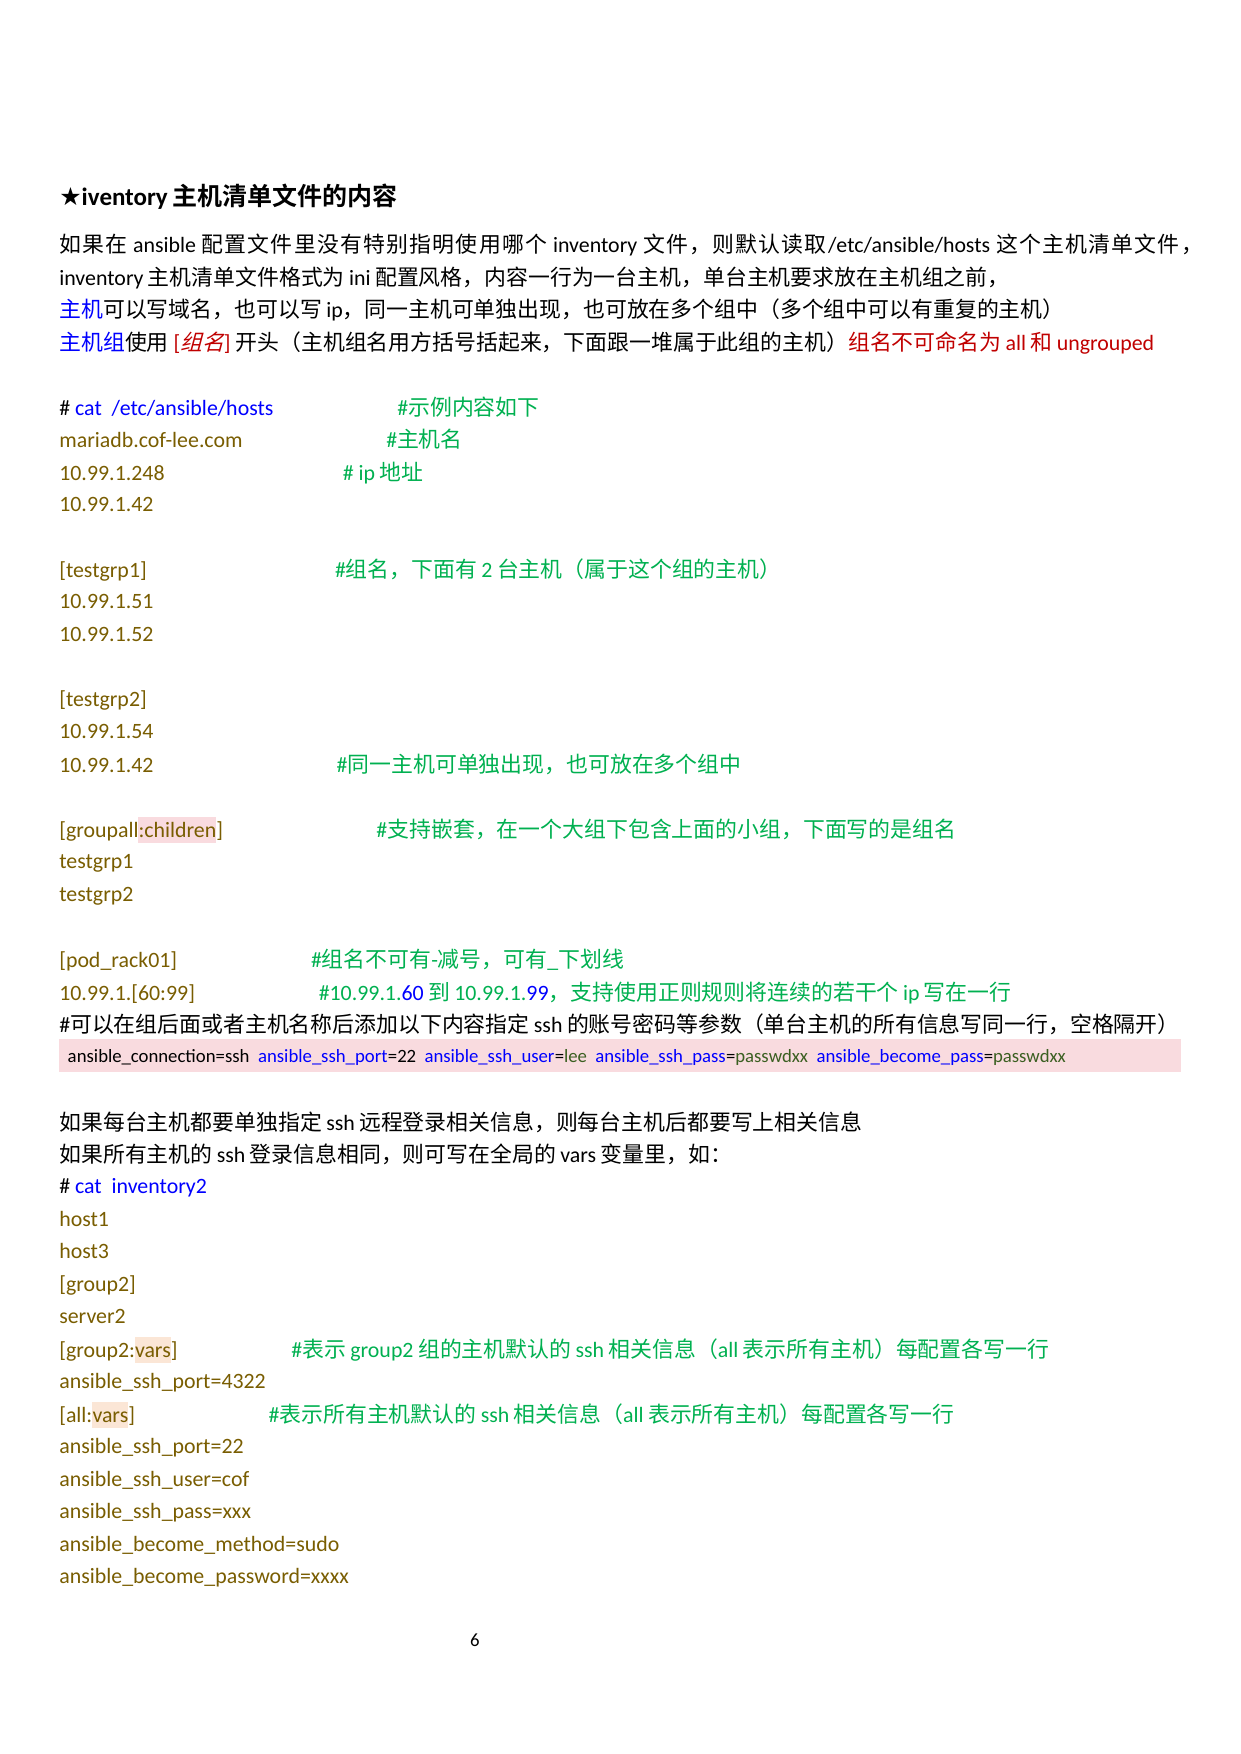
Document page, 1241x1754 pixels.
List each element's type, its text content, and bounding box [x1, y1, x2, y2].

text [groupall:children] #支持嵌套，在一个大组下包含上面的小组，下面写的是组名 [59, 812, 1181, 844]
text testgrp2 [59, 877, 1181, 909]
text ansible_ssh_port=22 [59, 1429, 1181, 1462]
text 10.99.1.54 [59, 714, 1181, 747]
text 10.99.1.42 #同一主机可单独出现，也可放在多个组中 [59, 747, 1181, 779]
text [testgrp2] [59, 682, 1181, 714]
text 如果所有主机的ssh登录信息相同，则可写在全局的vars变量里，如： [59, 1137, 1181, 1169]
text # cat inventory2 [59, 1169, 1181, 1202]
text ansible_ssh_pass=xxx [59, 1494, 1181, 1527]
text 如果每台主机都要单独指定ssh远程登录相关信息，则每台主机后都要写上相关信息 [59, 1104, 1181, 1137]
text 主机组使用 [组名] 开头（主机组名用方括号括起来，下面跟一堆属于此组的主机）组名不可命名为all和ungrouped [59, 324, 1181, 357]
text host1 [59, 1202, 1181, 1234]
text [group2] [59, 1267, 1181, 1299]
text ansible_become_method=sudo [59, 1527, 1181, 1559]
text 10.99.1.248 # ip地址 [59, 454, 1181, 487]
text # cat /etc/ansible/hosts #示例内容如下 [59, 389, 1181, 422]
text ansible_connection=ssh ansible_ssh_port=22 ansible_ssh_user=lee ansible_ssh_pass=passwdxx ansible_become_pass=passwdxx [59, 1039, 1181, 1072]
text [testgrp1] #组名，下面有2台主机（属于这个组的主机） [59, 552, 1181, 584]
text 10.99.1.52 [59, 617, 1181, 649]
text testgrp1 [59, 844, 1181, 877]
text 10.99.1.42 [59, 487, 1181, 519]
text [all:vars] #表示所有主机默认的ssh相关信息（all表示所有主机）每配置各写一行 [59, 1397, 1181, 1429]
text 10.99.1.[60:99] #10.99.1.60到10.99.1.99，支持使用正则规则将连续的若干个ip写在一行 [59, 974, 1181, 1007]
text [pod_rack01] #组名不可有-减号，可有_下划线 [59, 942, 1181, 974]
text [group2:vars] #表示group2组的主机默认的ssh相关信息（all表示所有主机）每配置各写一行 [59, 1332, 1181, 1364]
text #可以在组后面或者主机名称后添加以下内容指定ssh的账号密码等参数（单台主机的所有信息写同一行，空格隔开） [59, 1007, 1181, 1039]
text ansible_ssh_user=cof [59, 1462, 1181, 1494]
text host3 [59, 1234, 1181, 1267]
text server2 [59, 1299, 1181, 1332]
text 如果在ansible配置文件里没有特别指明使用哪个inventory文件，则默认读取/etc/ansible/hosts这个主机清单文件，inventory主机清单文件格式为ini配置风格，内容一行为一台主机，单台主机要求放在主机组之前， [59, 227, 1181, 292]
text ★iventory主机清单文件的内容 [59, 162, 1181, 227]
text 主机可以写域名，也可以写ip，同一主机可单独出现，也可放在多个组中（多个组中可以有重复的主机） [59, 292, 1181, 324]
text ansible_become_password=xxxx [59, 1559, 1181, 1592]
text 10.99.1.51 [59, 584, 1181, 617]
text mariadb.cof-lee.com #主机名 [59, 422, 1181, 454]
text ansible_ssh_port=4322 [59, 1364, 1181, 1397]
